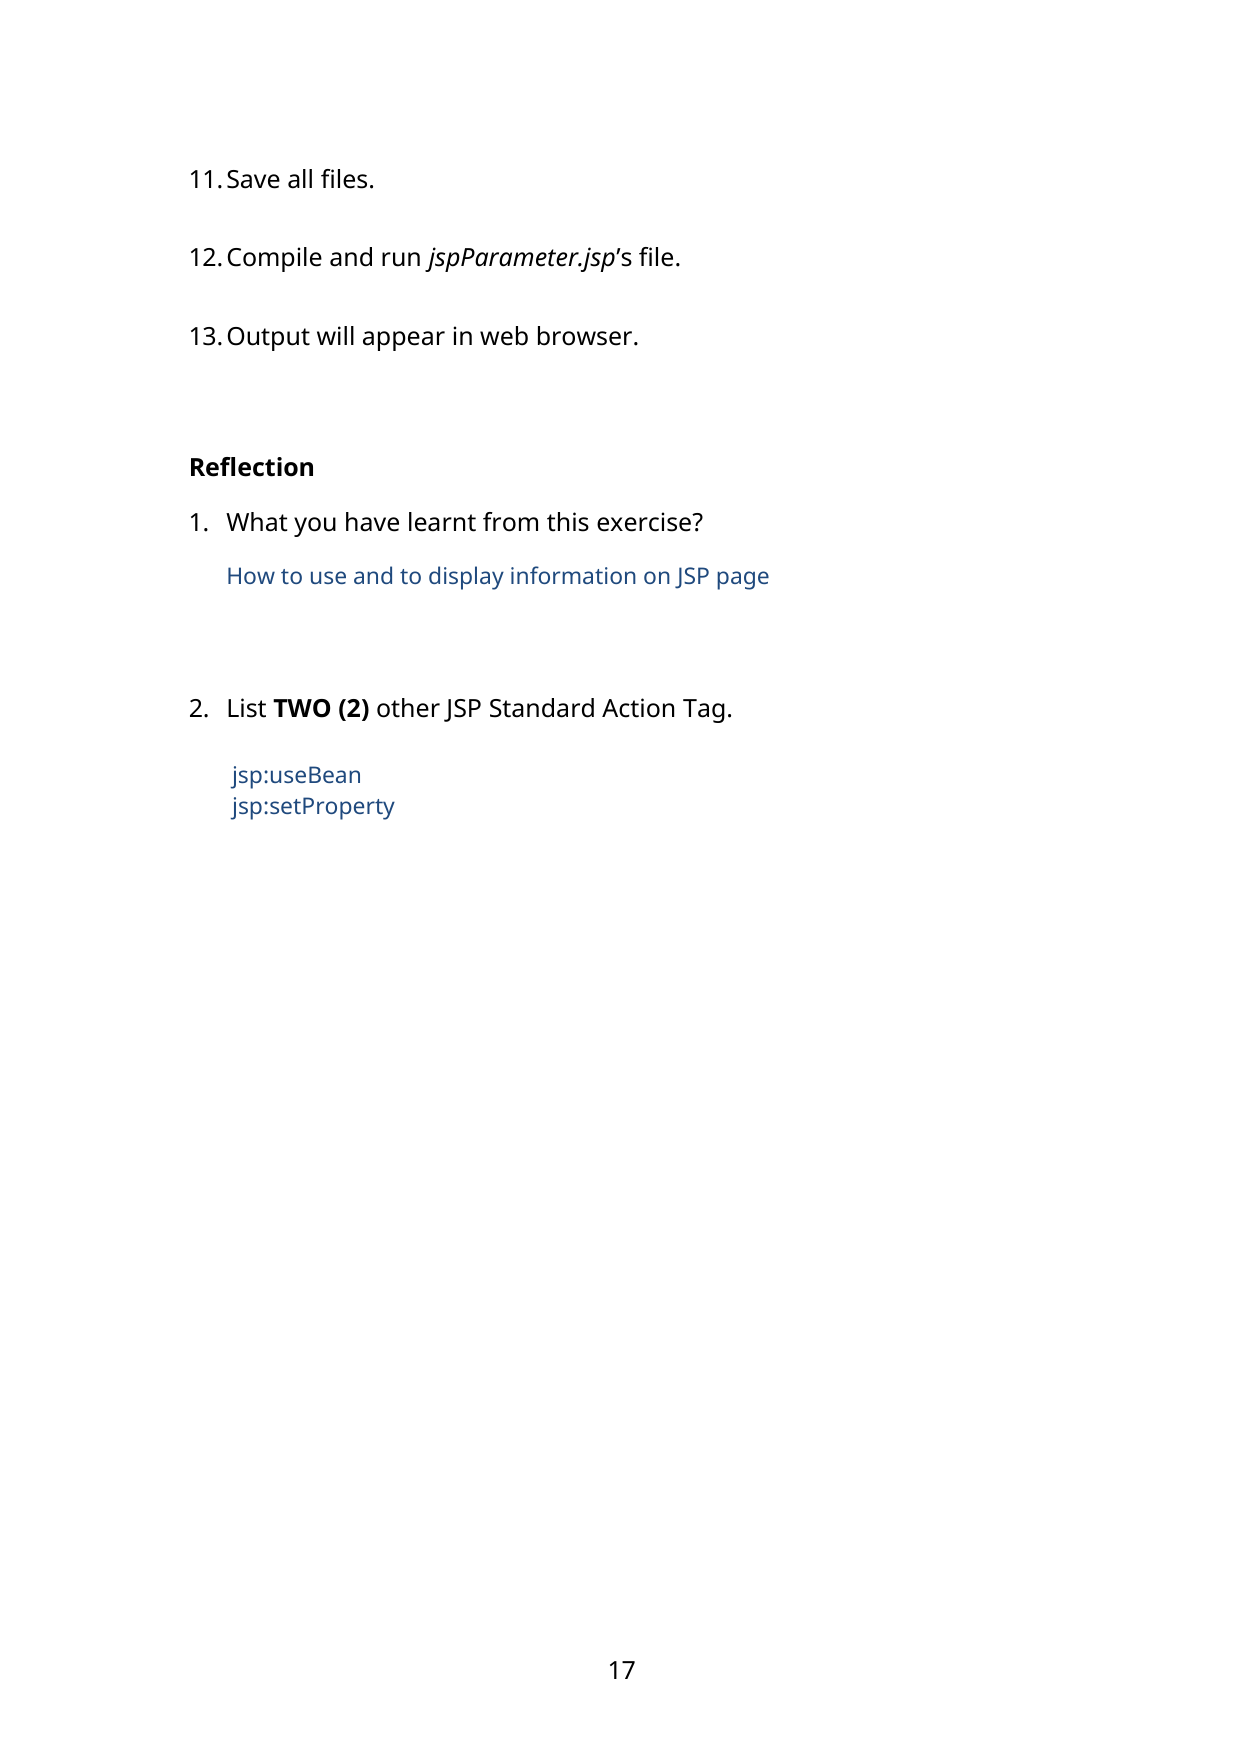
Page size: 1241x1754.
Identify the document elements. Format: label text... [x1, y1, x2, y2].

list How to use and to display information on JSP page [226, 560, 1198, 591]
list jsp:useBean [226, 758, 1198, 790]
list jsp:setProperty [226, 790, 1198, 821]
list List TWO (2) other JSP Standard Action Tag. [188, 690, 1198, 724]
list Save all files. [188, 162, 1198, 196]
list Compile and run jspParameter.jsp’s file. [188, 240, 1198, 274]
list Output will appear in web browser. [188, 318, 1198, 352]
subtitle Reflection [188, 450, 1198, 484]
list What you have learnt from this exercise? [188, 505, 1198, 539]
